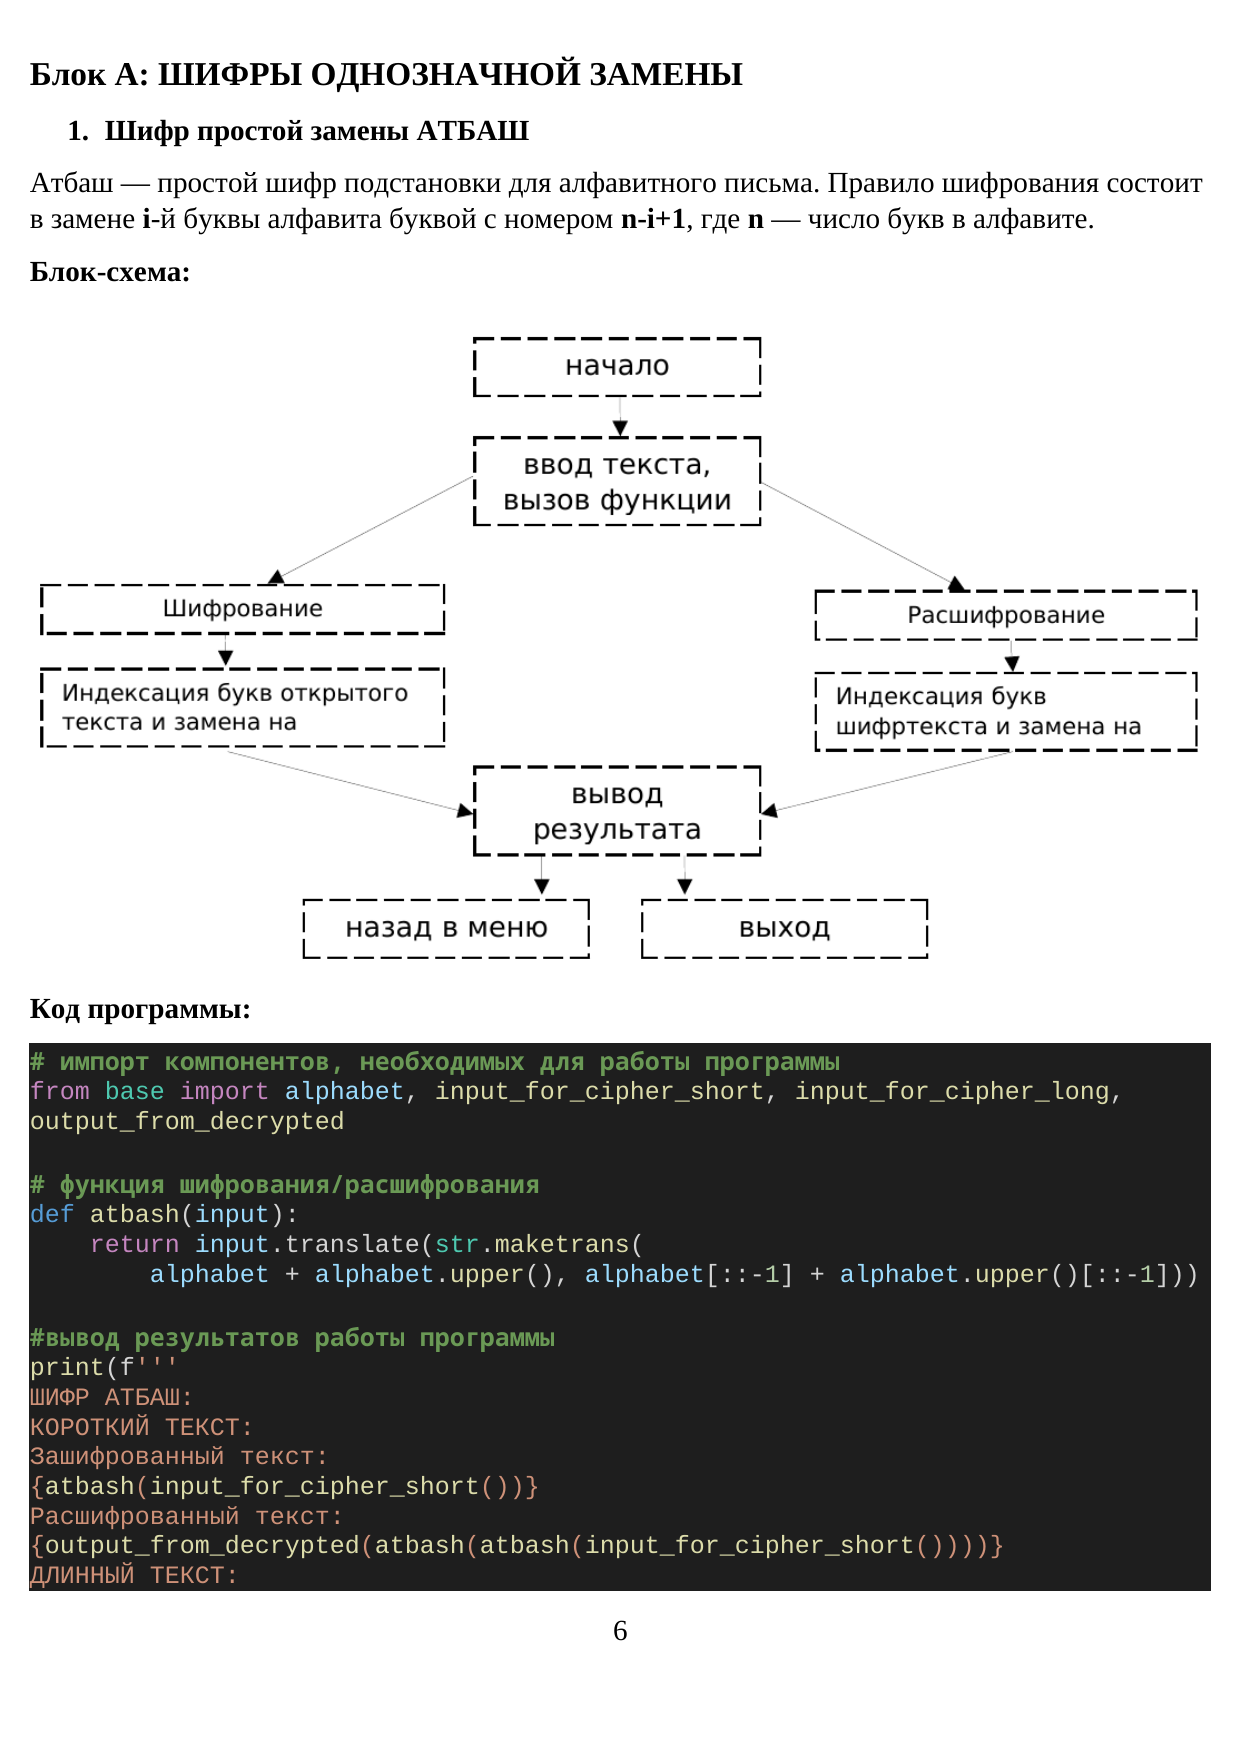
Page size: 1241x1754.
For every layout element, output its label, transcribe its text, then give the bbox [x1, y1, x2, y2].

text ДЛИННЫЙ ТЕКСТ: [29, 1561, 1211, 1591]
text print(f''' [29, 1353, 1211, 1383]
text alphabet + alphabet.upper(), alphabet[::-1] + alphabet.upper()[::-1])) [29, 1260, 1211, 1290]
text КОРОТКИЙ ТЕКСТ: [29, 1413, 1211, 1443]
subtitle Шифр простой замены АТБАШ [67, 113, 1211, 146]
picture [29, 307, 1211, 969]
text ШИФР АТБАШ: [29, 1383, 1211, 1413]
text def atbash(input): [29, 1201, 1211, 1230]
text Расшифрованный текст: [29, 1502, 1211, 1532]
text # функция шифрования/расшифрования [29, 1167, 1211, 1201]
text # импорт компонентов, необходимых для работы программы [29, 1043, 1211, 1078]
text Атбаш — простой шифр подстановки для алфавитного письма. Правило шифрования состоит в замене i-й буквы алфавита буквой с номером n-i+1, где n — число букв в алфавите. [29, 165, 1211, 235]
text Зашифрованный текст: [29, 1443, 1211, 1472]
text {atbash(input_for_cipher_short())} [29, 1472, 1211, 1502]
text {output_from_decrypted(atbash(atbash(input_for_cipher_short())))} [29, 1532, 1211, 1561]
text Код программы: [29, 969, 1211, 1024]
text return input.translate(str.maketrans( [29, 1230, 1211, 1260]
text from base import alphabet, input_for_cipher_short, input_for_cipher_long, output_from_decrypted [29, 1078, 1211, 1137]
text Блок-схема: [29, 254, 1211, 288]
text #вывод результатов работы программы [29, 1319, 1211, 1353]
subtitle Блок А: ШИФРЫ ОДНОЗНАЧНОЙ ЗАМЕНЫ [29, 54, 1211, 93]
